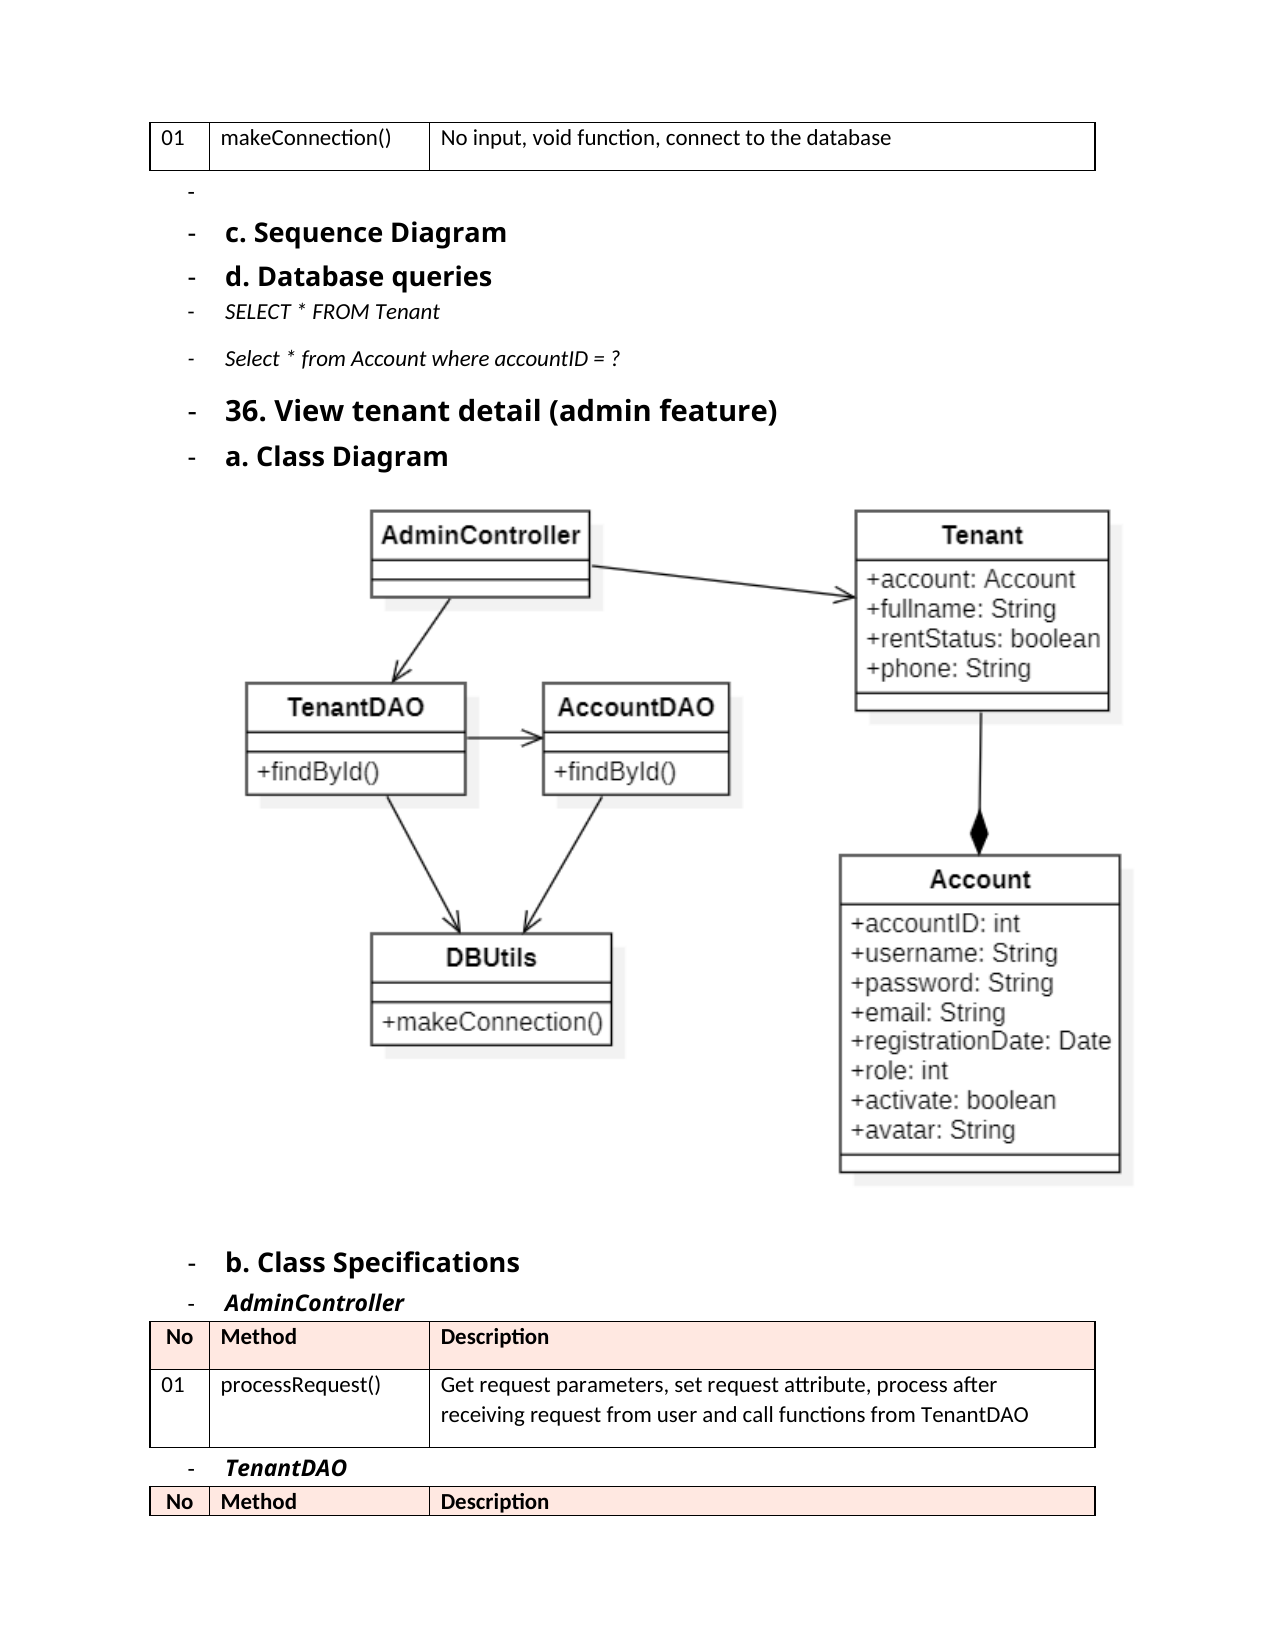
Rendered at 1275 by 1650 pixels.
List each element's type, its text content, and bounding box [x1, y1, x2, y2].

table_cell 01 [151, 123, 209, 170]
table_header Method [210, 1487, 429, 1515]
subtitle d. Database queries [187, 257, 1125, 294]
table_cell processRequest() [210, 1370, 429, 1447]
table_cell 01 [151, 1370, 209, 1447]
subtitle 36. View tenant detail (admin feature) [187, 391, 1125, 430]
subtitle a. Class Diagram [187, 438, 1125, 474]
subtitle b. Class Specifications [187, 1243, 1125, 1280]
table_header No [151, 1487, 209, 1515]
table_cell makeConnection() [210, 123, 429, 170]
table_header Method [210, 1322, 429, 1369]
table_header Description [430, 1322, 1094, 1369]
picture [225, 477, 1161, 1225]
table_header Description [430, 1487, 1094, 1515]
table_cell Get request parameters, set request attribute, process after receiving request from user and call functions from TenantDAO [430, 1370, 1094, 1447]
subtitle c. Sequence Diagram [187, 213, 1125, 250]
list SELECT * FROM Tenant [187, 297, 1125, 325]
list Select * from Account where accountID = ? [187, 344, 1125, 372]
table_cell No input, void function, connect to the database [430, 123, 1094, 170]
table_header No [151, 1322, 209, 1369]
